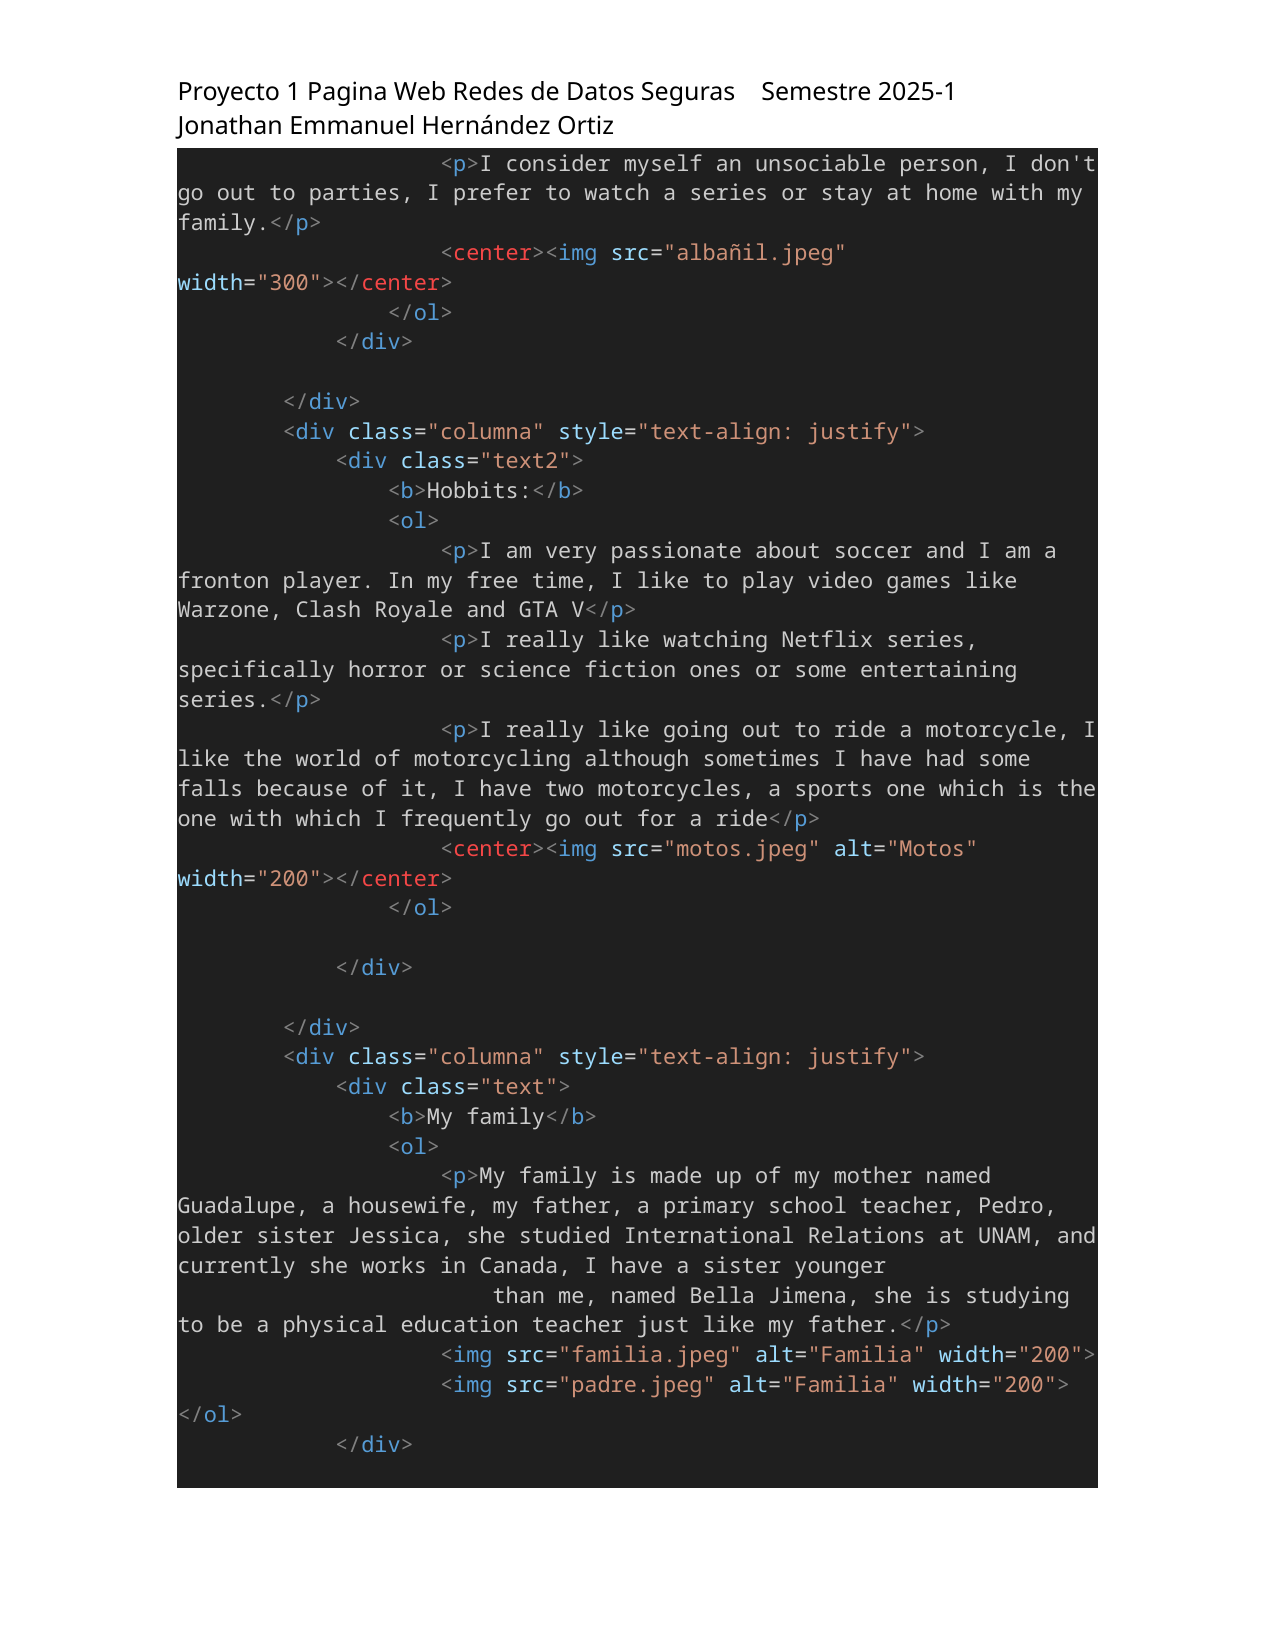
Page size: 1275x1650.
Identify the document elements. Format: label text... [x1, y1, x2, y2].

text </div> [177, 952, 1098, 982]
text <div class="columna" style="text-align: justify"> [177, 416, 1098, 446]
text <center><img src="albañil.jpeg" width="300"></center> [177, 237, 1098, 297]
text <div class="text"> [177, 1071, 1098, 1101]
text <img src="familia.jpeg" alt="Familia" width="200"> [177, 1339, 1098, 1369]
text <div class="text2"> [177, 446, 1098, 475]
text </div> [177, 326, 1098, 356]
text </div> [177, 1012, 1098, 1041]
text <ol> [177, 1131, 1098, 1161]
text </div> [177, 1429, 1098, 1458]
text </ol> [177, 892, 1098, 922]
text <center><img src="motos.jpeg" alt="Motos" width="200"></center> [177, 833, 1098, 892]
text <p>I consider myself an unsociable person, I don't go out to parties, I prefer to watch a series or stay at home with my family.</p> [177, 148, 1098, 237]
text <b>My family</b> [177, 1101, 1098, 1131]
text <ol> [177, 505, 1098, 535]
text </div> [177, 386, 1098, 416]
text <p>I really like watching Netflix series, specifically horror or science fiction ones or some entertaining series.</p> [177, 624, 1098, 714]
text <b>Hobbits:</b> [177, 475, 1098, 505]
text <img src="padre.jpeg" alt="Familia" width="200"> </ol> [177, 1369, 1098, 1429]
text <p>I am very passionate about soccer and I am a fronton player. In my free time, I like to play video games like Warzone, Clash Royale and GTA V</p> [177, 535, 1098, 624]
text <div class="columna" style="text-align: justify"> [177, 1041, 1098, 1071]
text than me, named Bella Jimena, she is studying to be a physical education teacher just like my father.</p> [177, 1280, 1098, 1339]
text <p>My family is made up of my mother named Guadalupe, a housewife, my father, a primary school teacher, Pedro, older sister Jessica, she studied International Relations at UNAM, and currently she works in Canada, I have a sister younger [177, 1161, 1098, 1280]
text </ol> [177, 297, 1098, 326]
text <p>I really like going out to ride a motorcycle, I like the world of motorcycling although sometimes I have had some falls because of it, I have two motorcycles, a sports one which is the one with which I frequently go out for a ride</p> [177, 714, 1098, 833]
